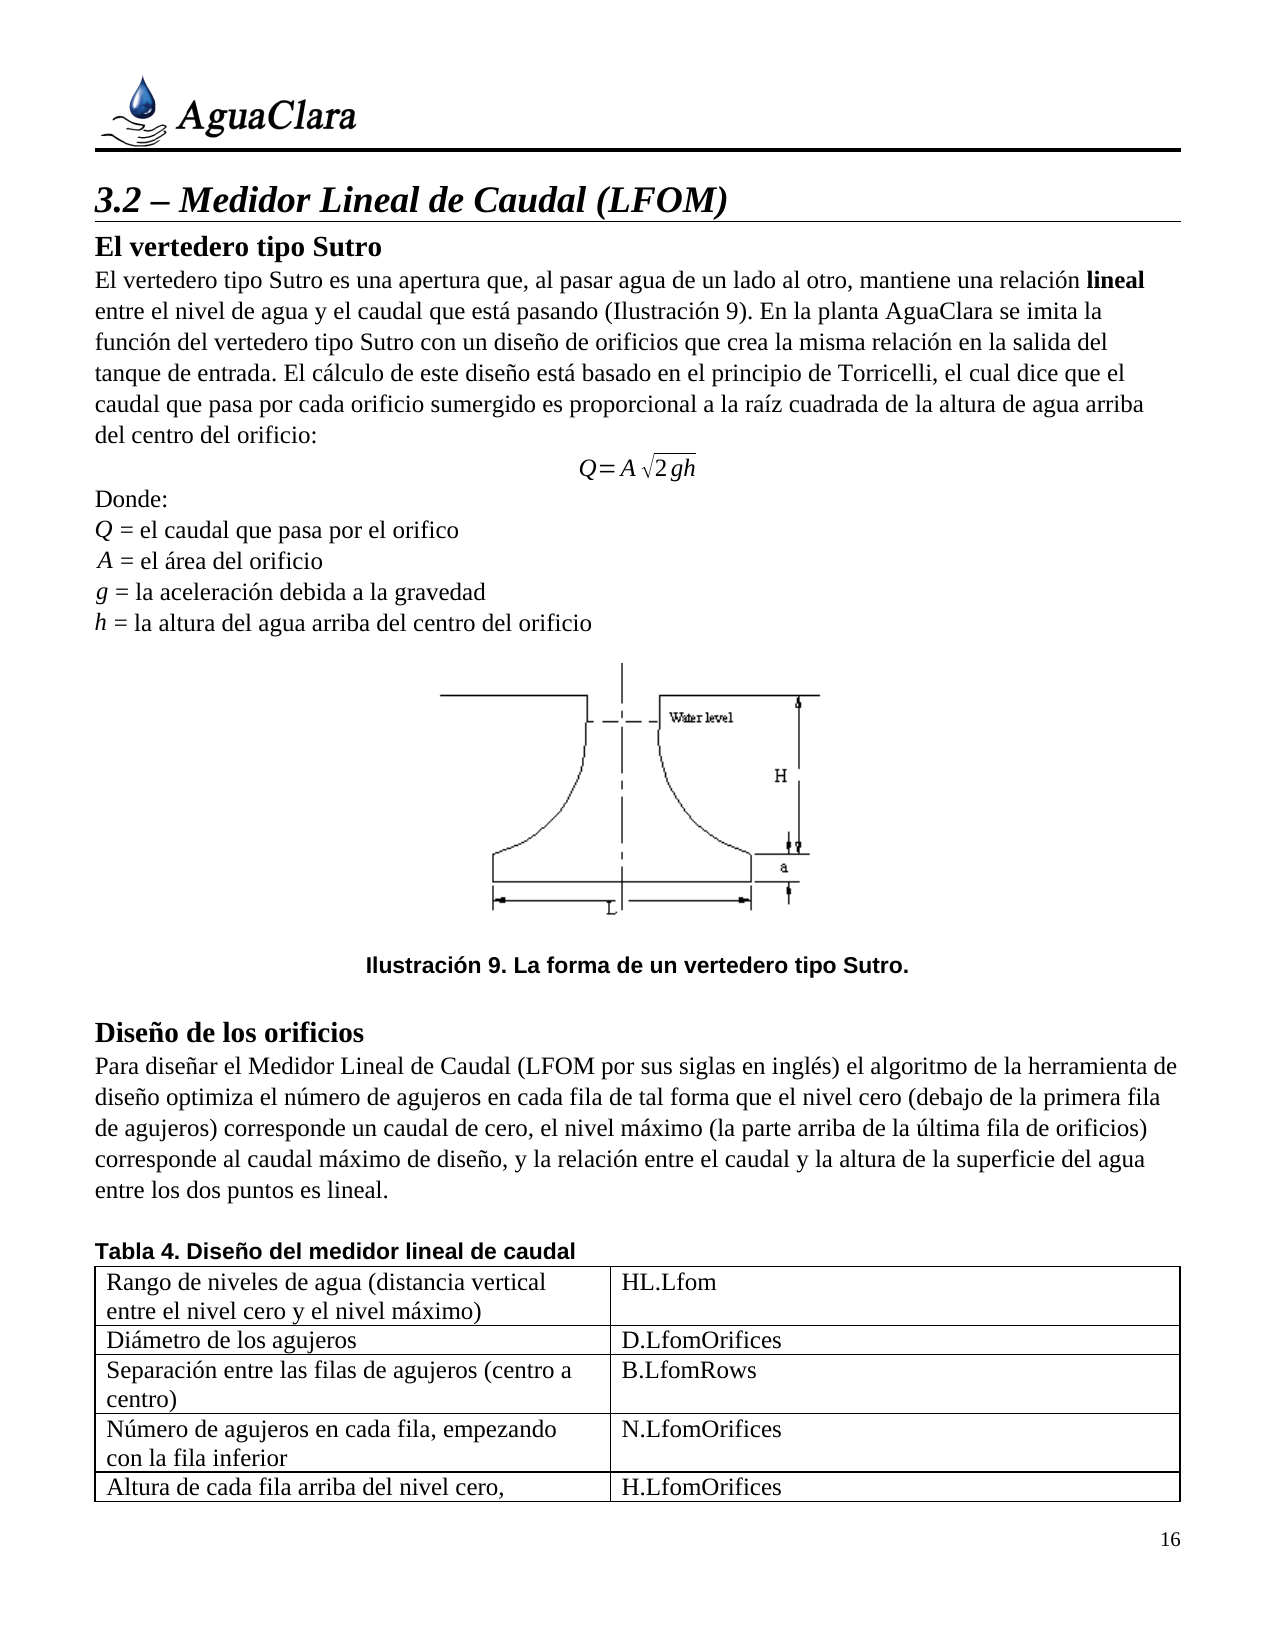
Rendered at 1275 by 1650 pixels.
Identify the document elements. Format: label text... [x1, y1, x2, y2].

table_cell Separación entre las filas de agujeros (centro a centro) [96, 1355, 610, 1413]
subtitle Diseño de los orificios [94, 1015, 1181, 1049]
text El vertedero tipo Sutro es una apertura que, al pasar agua de un lado al otro, mantiene una relación lineal entre el nivel de agua y el caudal que está pasando (Ilustración 9). En la planta AguaClara se imita la función del vertedero tipo Sutro con un diseño de orificios que crea la misma relación en la salida del tanque de entrada. El cálculo de este diseño está basado en el principio de Torricelli, el cual dice que el caudal que pasa por cada orificio sumergido es proporcional a la raíz cuadrada de la altura de agua arriba del centro del orificio: [94, 265, 1181, 449]
subtitle El vertedero tipo Sutro [94, 229, 1181, 263]
text = el caudal que pasa por el orifico [94, 515, 1181, 543]
picture [94, 75, 373, 148]
text = la aceleración debida a la gravedad [94, 577, 1181, 606]
text = el área del orificio [94, 546, 1181, 574]
table_cell Altura de cada fila arriba del nivel cero, empezando con la fila inferior [96, 1473, 610, 1501]
text Para diseñar el Medidor Lineal de Caudal (LFOM por sus siglas en inglés) el algoritmo de la herramienta de diseño optimiza el número de agujeros en cada fila de tal forma que el nivel cero (debajo de la primera fila de agujeros) corresponde un caudal de cero, el nivel máximo (la parte arriba de la última fila de orificios) corresponde al caudal máximo de diseño, y la relación entre el caudal y la altura de la superficie del agua entre los dos puntos es lineal. [94, 1051, 1181, 1204]
table_header HL.Lfom [611, 1267, 1179, 1324]
text = la altura del agua arriba del centro del orificio [94, 608, 1181, 637]
text Ilustración 9. La forma de un vertedero tipo Sutro. [94, 952, 1181, 978]
picture [420, 663, 855, 925]
table_cell Diámetro de los agujeros [96, 1326, 610, 1354]
subtitle – Medidor Lineal de Caudal (LFOM) [94, 177, 1181, 222]
table_cell D.LfomOrifices [611, 1326, 1179, 1354]
table_cell N.LfomOrifices [611, 1414, 1179, 1471]
text Tabla 4. Diseño del medidor lineal de caudal [94, 1238, 1181, 1264]
text Donde: [94, 484, 1181, 512]
table_cell H.LfomOrifices [611, 1473, 1179, 1501]
table_header Rango de niveles de agua (distancia vertical entre el nivel cero y el nivel máximo) [96, 1267, 610, 1324]
table_cell B.LfomRows [611, 1355, 1179, 1413]
table_cell Número de agujeros en cada fila, empezando con la fila inferior [96, 1414, 610, 1471]
